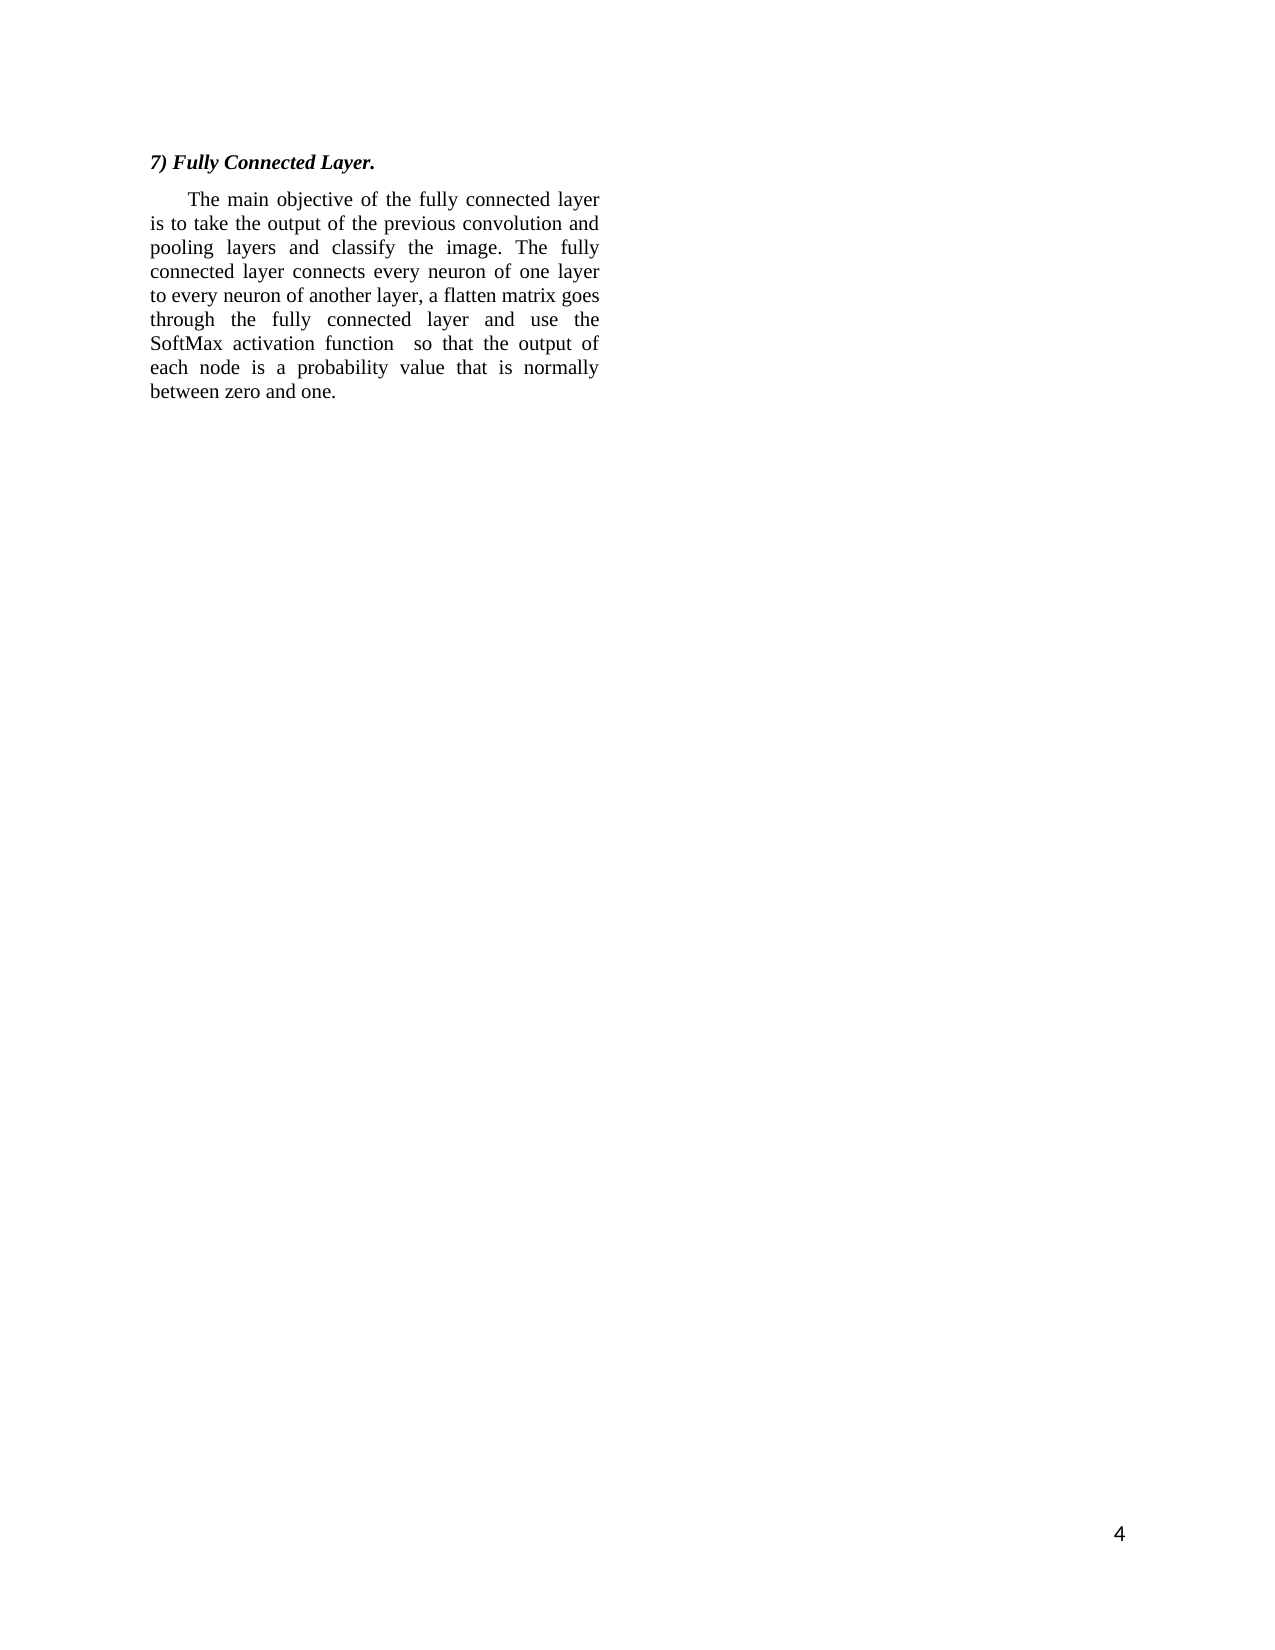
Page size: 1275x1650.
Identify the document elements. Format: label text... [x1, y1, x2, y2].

text 7) Fully Connected Layer. [150, 150, 600, 174]
text The main objective of the fully connected layer is to take the output of the previous convolution and pooling layers and classify the image. The fully connected layer connects every neuron of one layer to every neuron of another layer, a flatten matrix goes through the fully connected layer and use the SoftMax activation function so that the output of each node is a probability value that is normally between zero and one. [150, 187, 600, 403]
